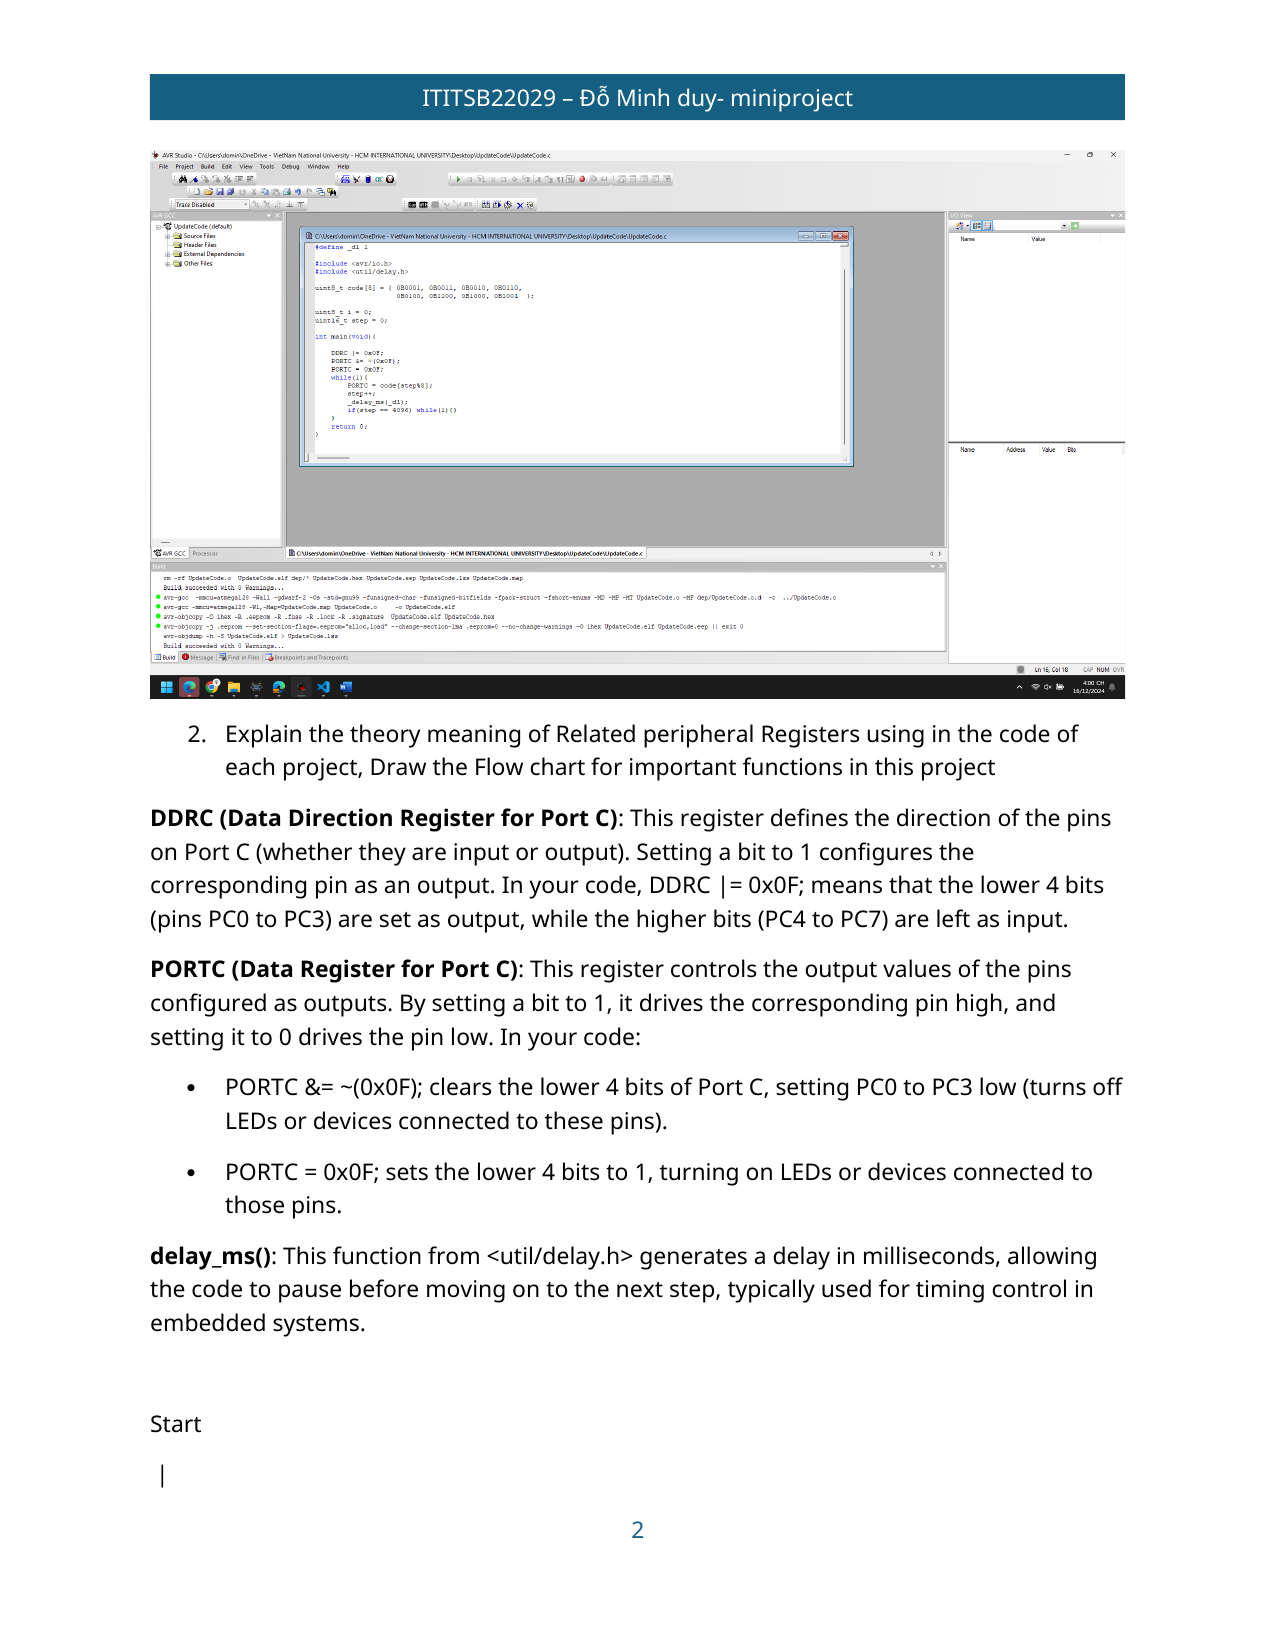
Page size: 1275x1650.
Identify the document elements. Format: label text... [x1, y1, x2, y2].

text PORTC (Data Register for Port C): This register controls the output values of the pins configured as outputs. By setting a bit to 1, it drives the corresponding pin high, and setting it to 0 drives the pin low. In your code: [150, 953, 1125, 1052]
text | [150, 1458, 1125, 1490]
list PORTC &= ~(0x0F); clears the lower 4 bits of Port C, setting PC0 to PC3 low (turns off LEDs or devices connected to these pins). [187, 1071, 1125, 1136]
list Explain the theory meaning of Related peripheral Registers using in the code of each project, Draw the Flow chart for important functions in this project [187, 718, 1125, 783]
text delay_ms(): This function from <util/delay.h> generates a delay in milliseconds, allowing the code to pause before moving on to the next step, typically used for timing control in embedded systems. [150, 1240, 1125, 1338]
list PORTC = 0x0F; sets the lower 4 bits to 1, turning on LEDs or devices connected to those pins. [187, 1156, 1125, 1221]
text DDRC (Data Direction Register for Port C): This register defines the direction of the pins on Port C (whether they are input or output). Setting a bit to 1 configures the corresponding pin as an output. In your code, DDRC |= 0x0F; means that the lower 4 bits (pins PC0 to PC3) are set as output, while the higher bits (PC4 to PC7) are left as input. [150, 802, 1125, 934]
picture [150, 150, 1125, 699]
text Start [150, 1408, 1125, 1439]
